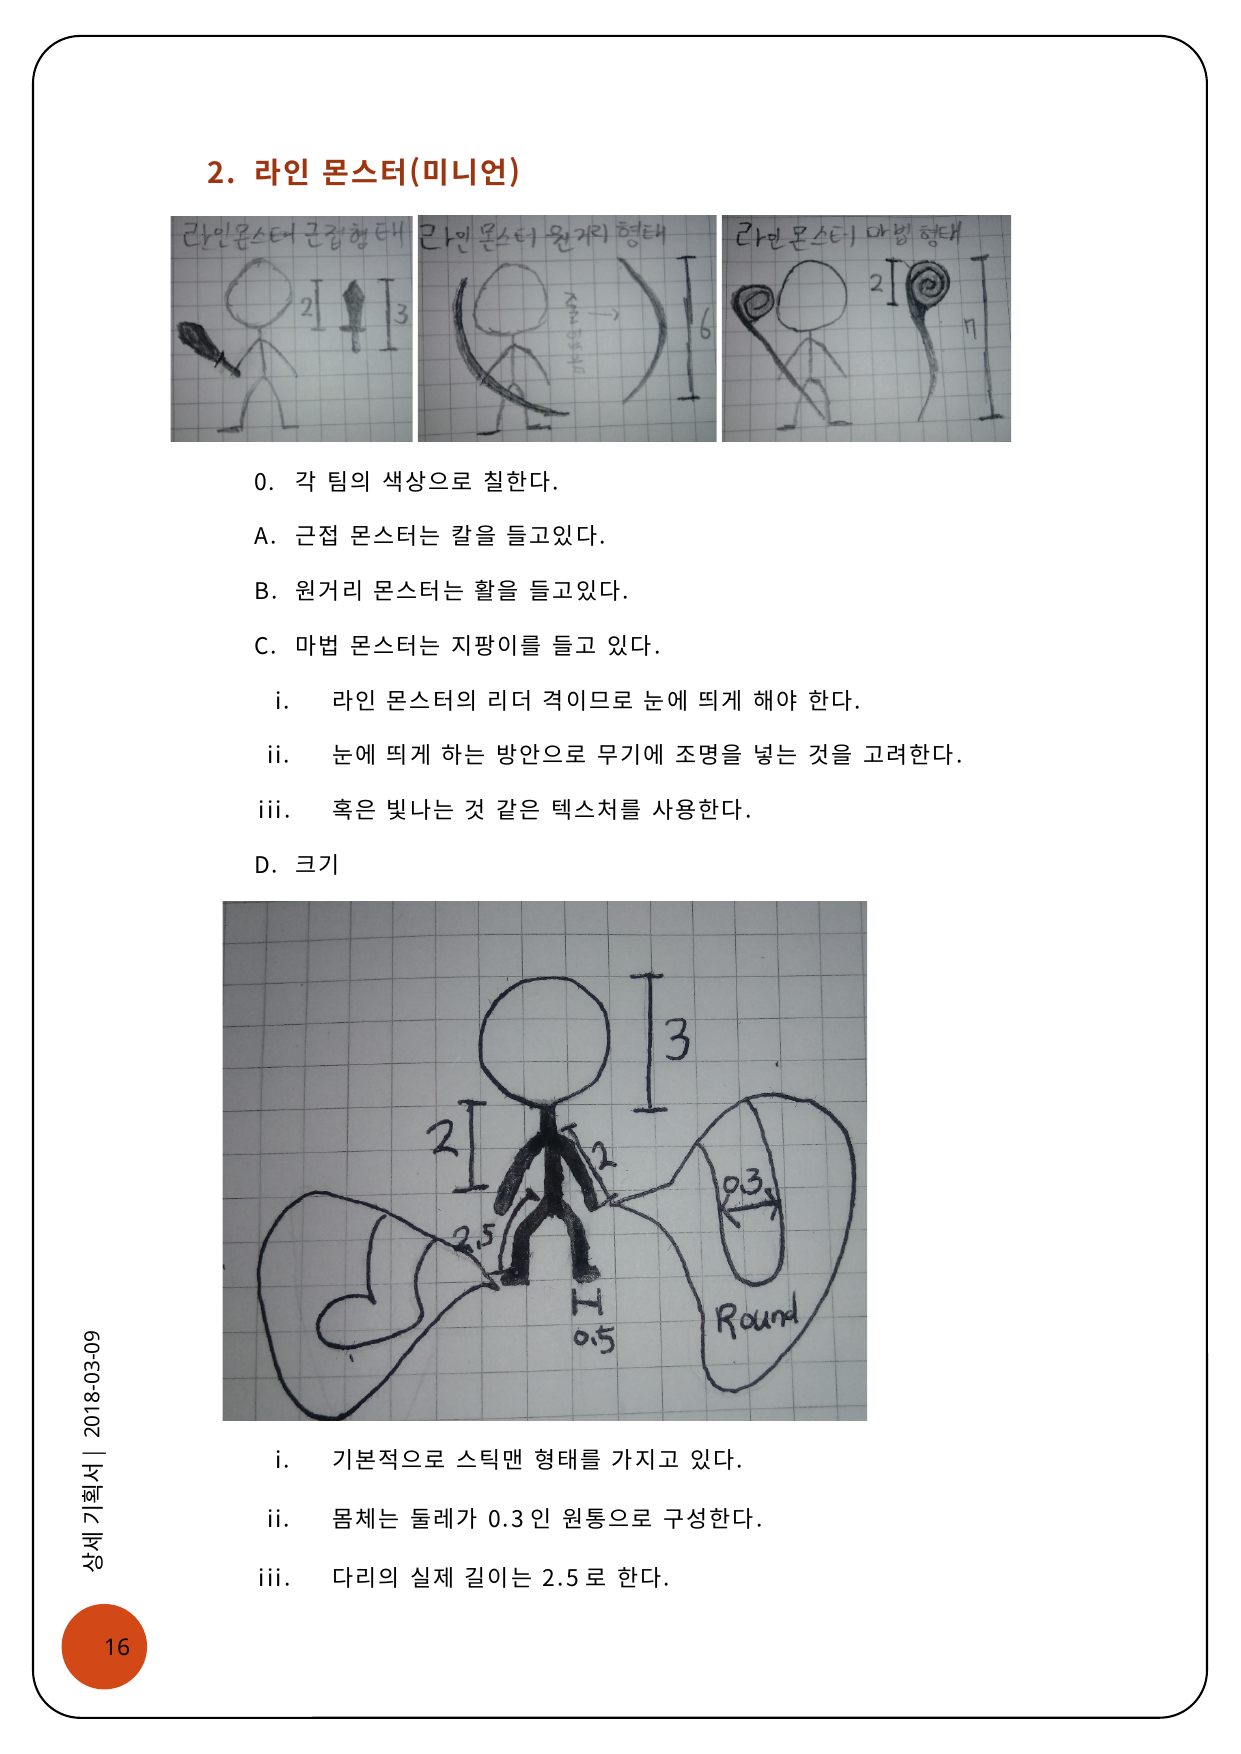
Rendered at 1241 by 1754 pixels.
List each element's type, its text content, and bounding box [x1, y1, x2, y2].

list 마법 몬스터는 지팡이를 들고 있다. [254, 628, 1092, 661]
list 라인 몬스터(미니언) [207, 150, 1092, 192]
list 근접 몬스터는 칼을 들고있다. [254, 518, 1092, 551]
list 원거리 몬스터는 활을 들고있다. [254, 573, 1092, 606]
picture [417, 215, 717, 442]
list 눈에 띄게 하는 방안으로 무기에 조명을 넣는 것을 고려한다. [290, 737, 1092, 771]
picture [170, 216, 413, 442]
list 다리의 실제 길이는 2.5로 한다. [290, 1560, 1092, 1593]
picture [721, 215, 1012, 442]
list 각 팀의 색상으로 칠한다. [254, 463, 1092, 497]
list 라인 몬스터의 리더 격이므로 눈에 띄게 해야 한다. [290, 682, 1092, 716]
list 혹은 빛나는 것 같은 텍스처를 사용한다. [290, 792, 1092, 825]
list 기본적으로 스틱맨 형태를 가지고 있다. [290, 1442, 1092, 1475]
list 몸체는 둘레가 0.3인 원통으로 구성한다. [290, 1501, 1092, 1534]
picture [222, 901, 868, 1421]
list 크기 [254, 847, 1092, 880]
